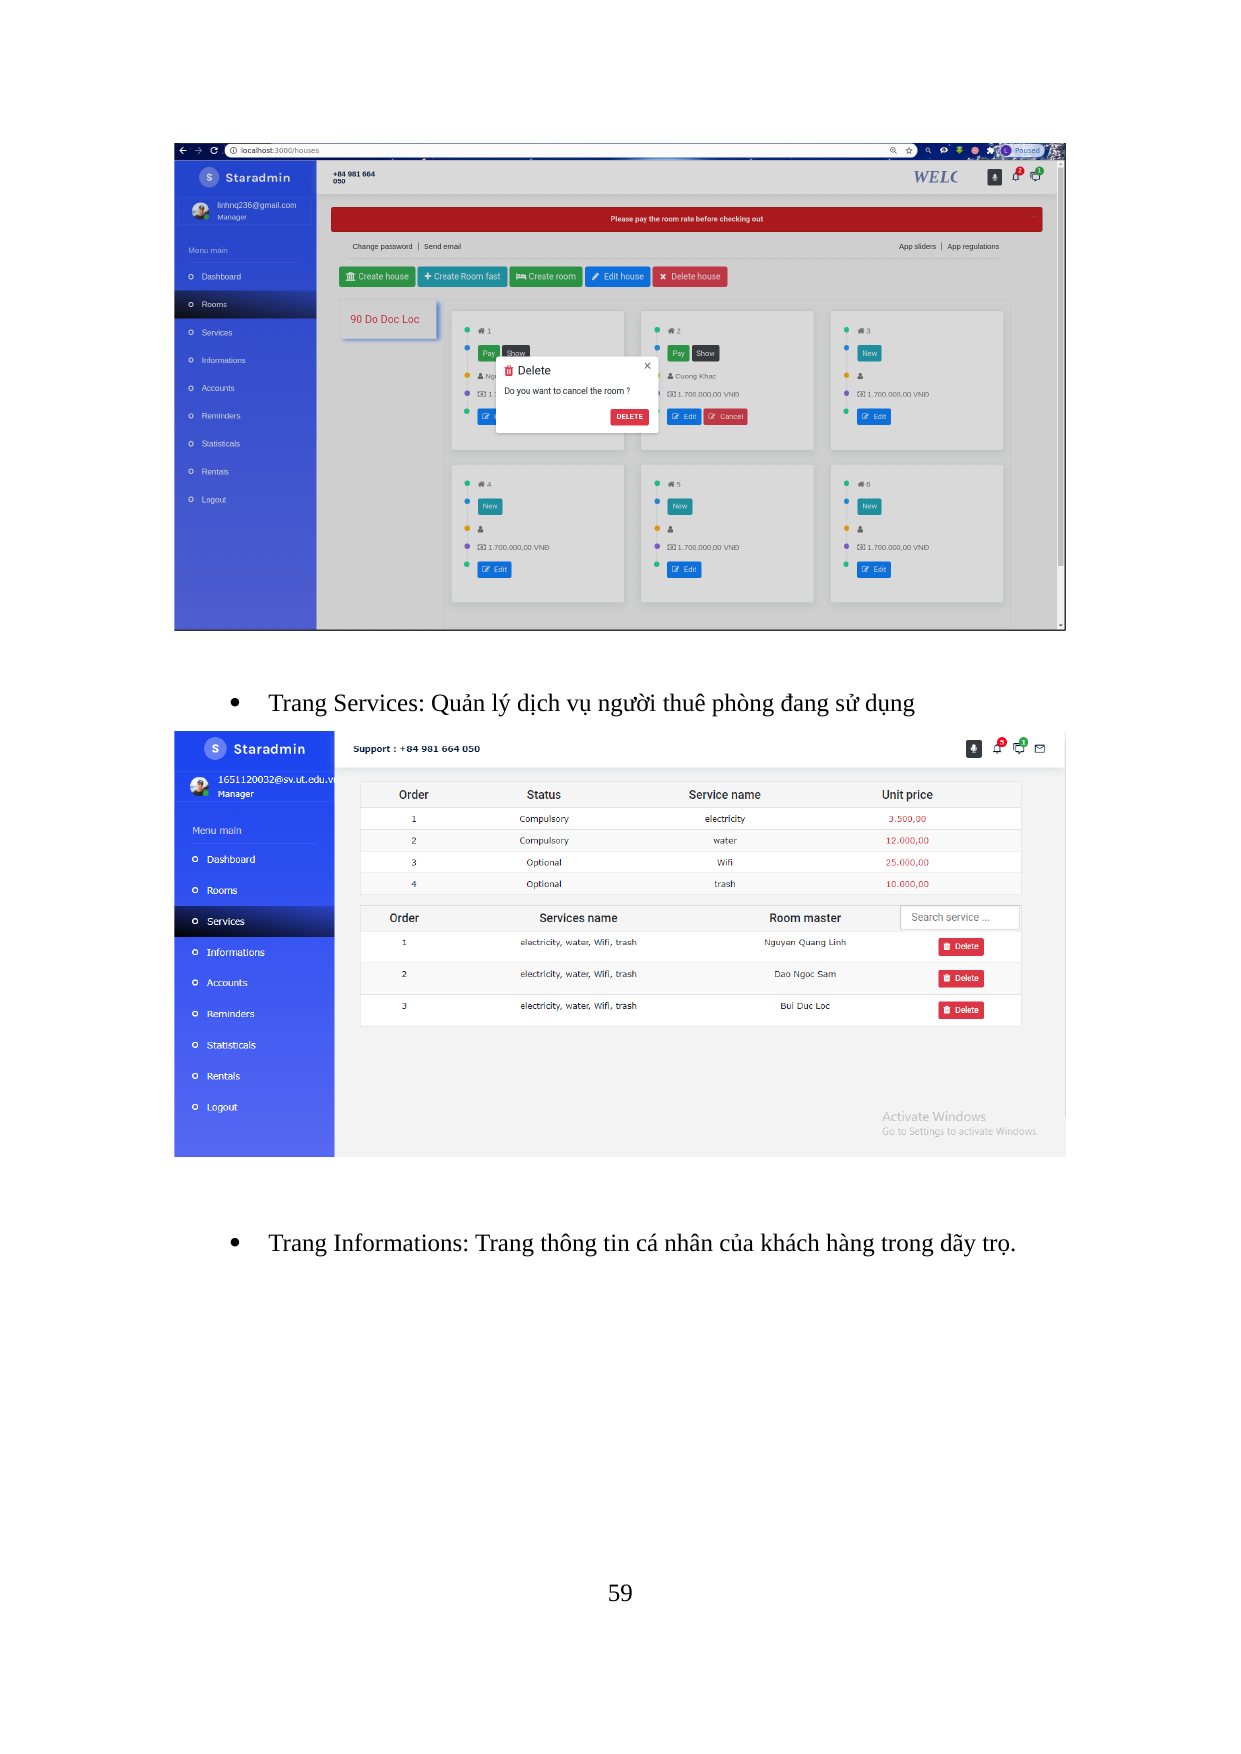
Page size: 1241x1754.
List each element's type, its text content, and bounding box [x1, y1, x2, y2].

picture [174, 731, 1066, 1157]
list Trang Informations: Trang thông tin cá nhân của khách hàng trong dãy trọ. [231, 1228, 1122, 1257]
picture [174, 143, 1066, 631]
list Trang Services: Quản lý dịch vụ người thuê phòng đang sử dụng [231, 688, 1122, 717]
